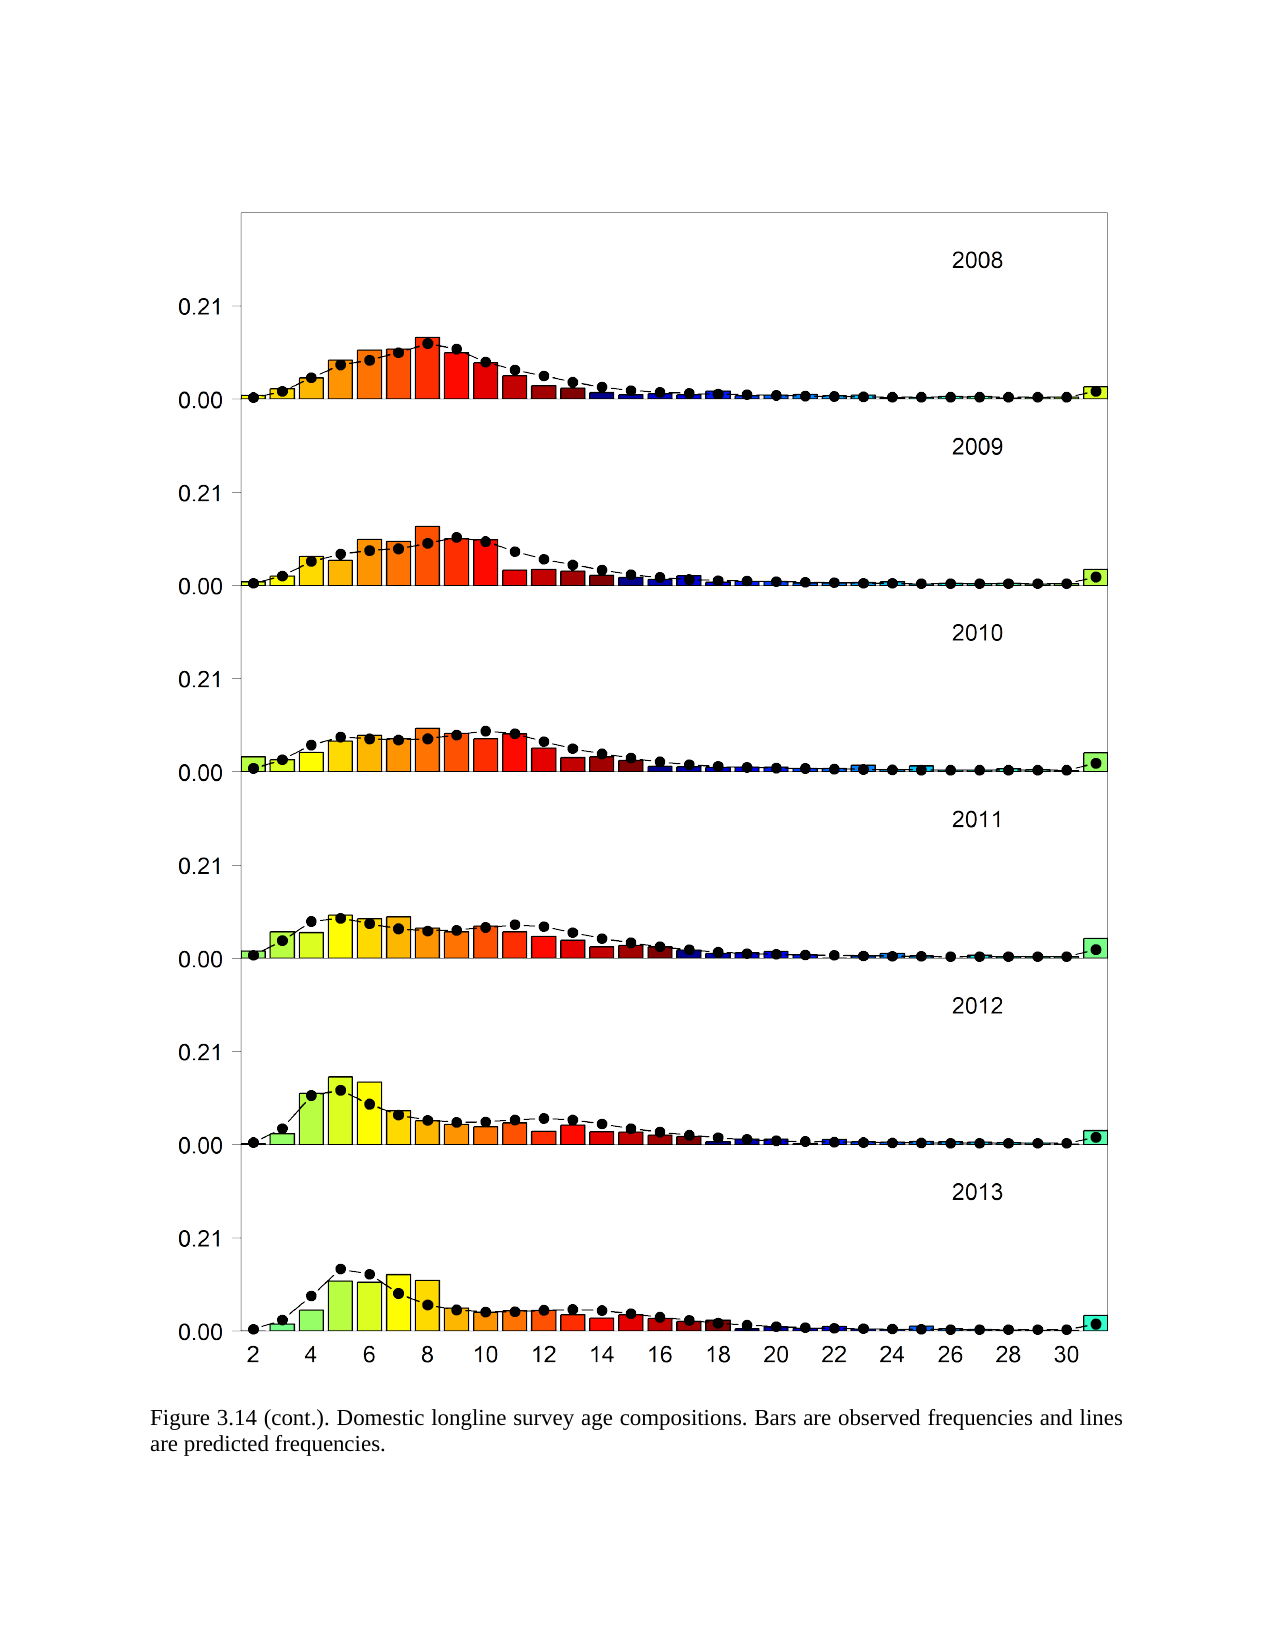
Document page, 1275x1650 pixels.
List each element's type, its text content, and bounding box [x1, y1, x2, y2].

picture [150, 150, 1125, 1404]
text Figure 3.14 (cont.). Domestic longline survey age compositions. Bars are observed frequencies and lines are predicted frequencies. [150, 1404, 1125, 1456]
